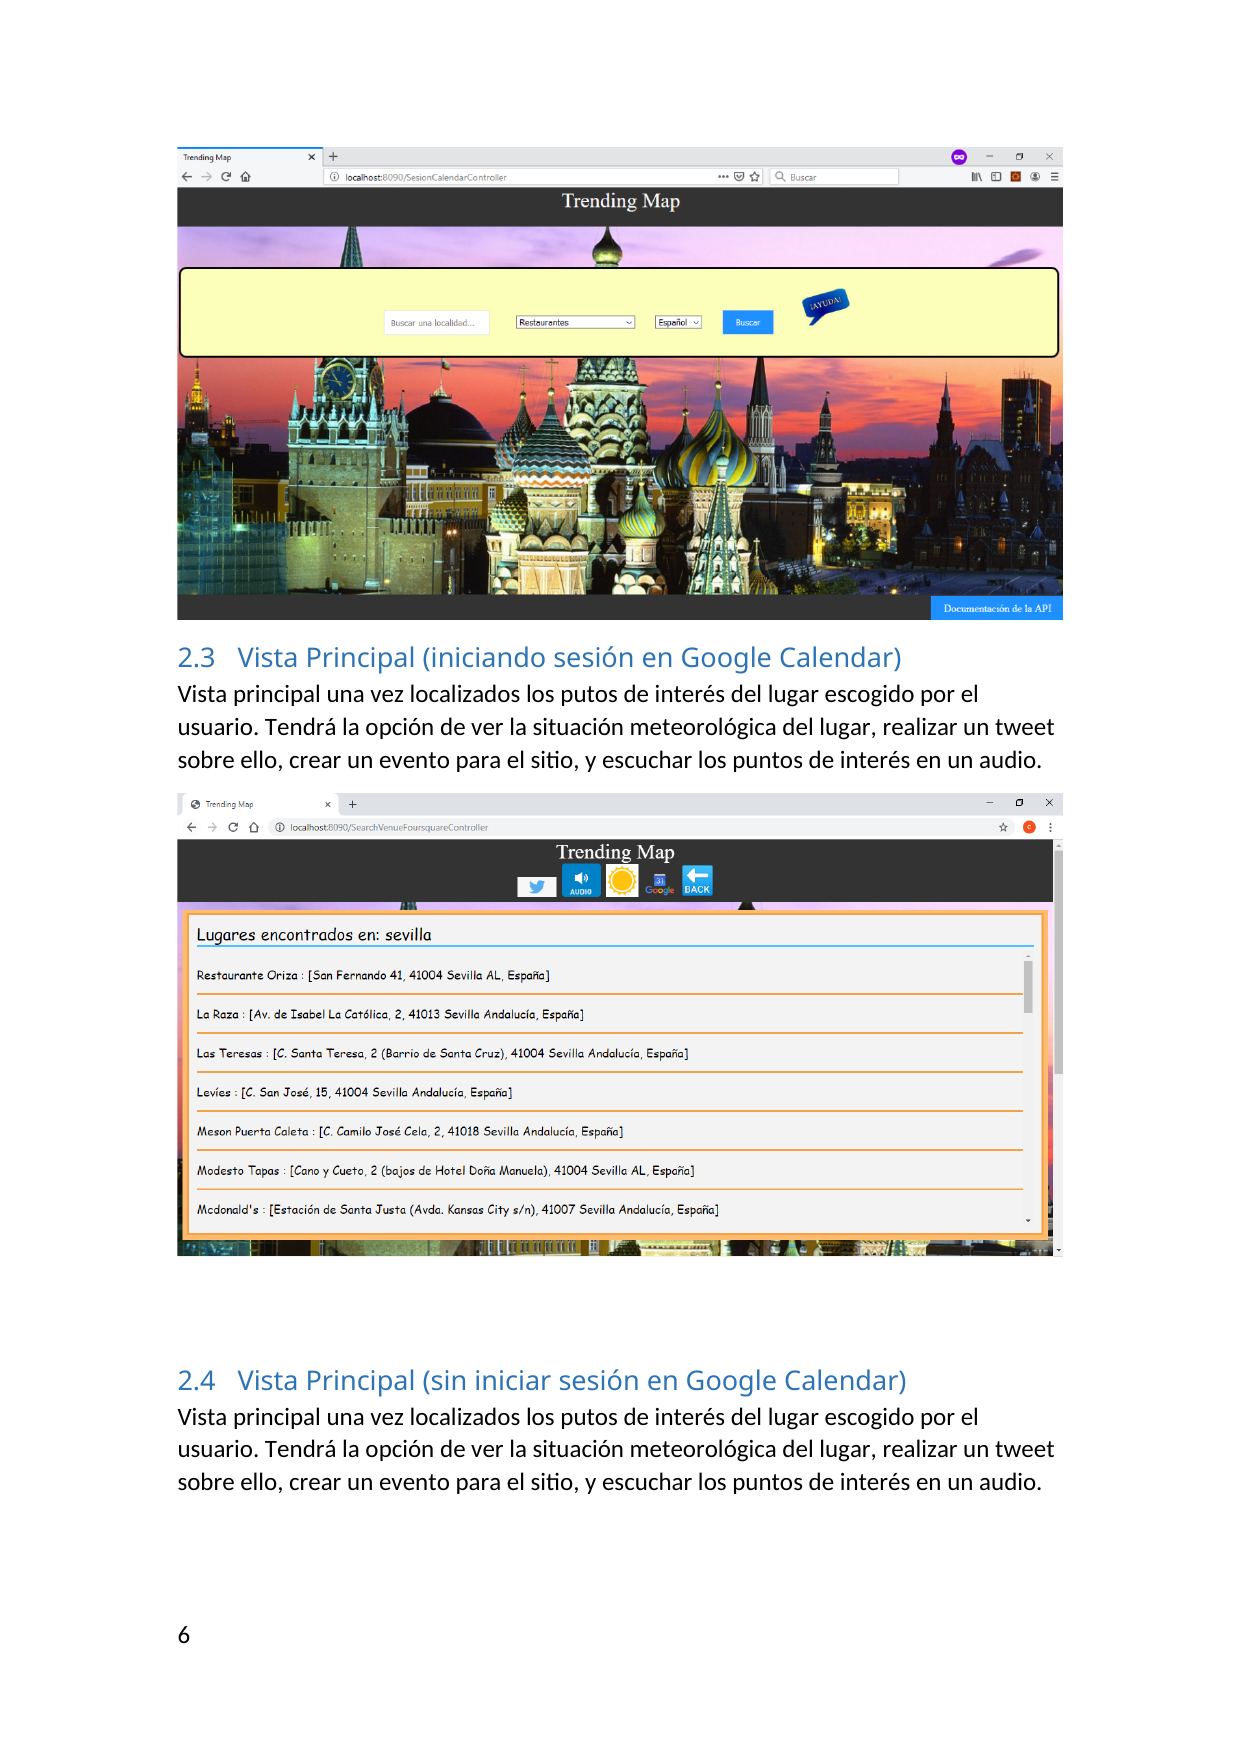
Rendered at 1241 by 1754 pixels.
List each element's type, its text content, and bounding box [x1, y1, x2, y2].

subtitle Vista Principal (iniciando sesión en Google Calendar) [177, 639, 1063, 676]
text Vista principal una vez localizados los putos de interés del lugar escogido por el usuario. Tendrá la opción de ver la situación meteorológica del lugar, realizar un tweet sobre ello, crear un evento para el sitio, y escuchar los puntos de interés en un audio. [177, 678, 1063, 775]
picture [177, 147, 1063, 620]
picture [177, 793, 1063, 1257]
subtitle Vista Principal (sin iniciar sesión en Google Calendar) [177, 1361, 1063, 1398]
text Vista principal una vez localizados los putos de interés del lugar escogido por el usuario. Tendrá la opción de ver la situación meteorológica del lugar, realizar un tweet sobre ello, crear un evento para el sitio, y escuchar los puntos de interés en un audio. [177, 1401, 1063, 1497]
